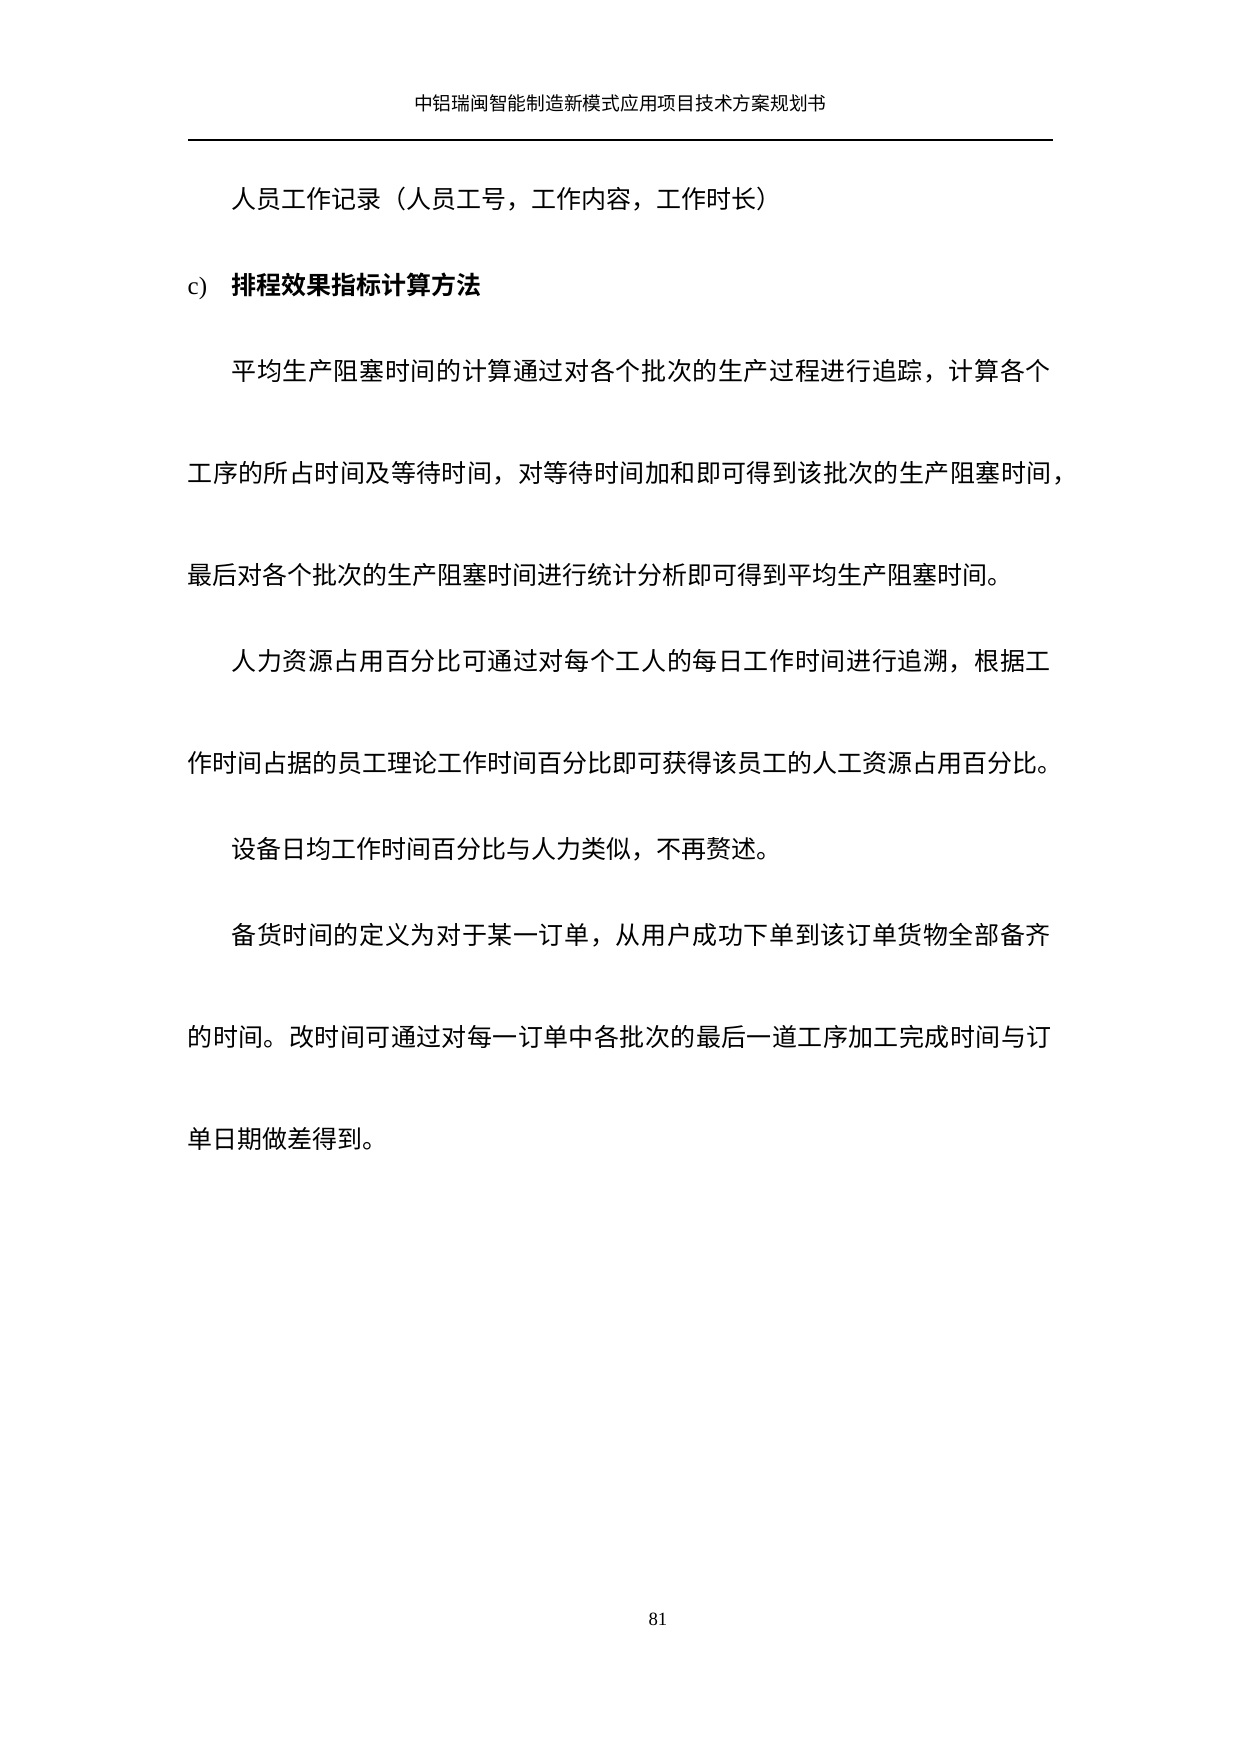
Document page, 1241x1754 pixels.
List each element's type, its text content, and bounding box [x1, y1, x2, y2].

subtitle 排程效果指标计算方法 [187, 250, 1053, 318]
text 设备日均工作时间百分比与人力类似，不再赘述。 [187, 814, 1053, 882]
text 平均生产阻塞时间的计算通过对各个批次的生产过程进行追踪，计算各个工序的所占时间及等待时间，对等待时间加和即可得到该批次的生产阻塞时间，最后对各个批次的生产阻塞时间进行统计分析即可得到平均生产阻塞时间。 [187, 336, 1053, 608]
text 人员工作记录（人员工号，工作内容，工作时长） [187, 164, 1053, 232]
text 备货时间的定义为对于某一订单，从用户成功下单到该订单货物全部备齐的时间。改时间可通过对每一订单中各批次的最后一道工序加工完成时间与订单日期做差得到。 [187, 900, 1053, 1171]
text 人力资源占用百分比可通过对每个工人的每日工作时间进行追溯，根据工作时间占据的员工理论工作时间百分比即可获得该员工的人工资源占用百分比。 [187, 626, 1053, 796]
